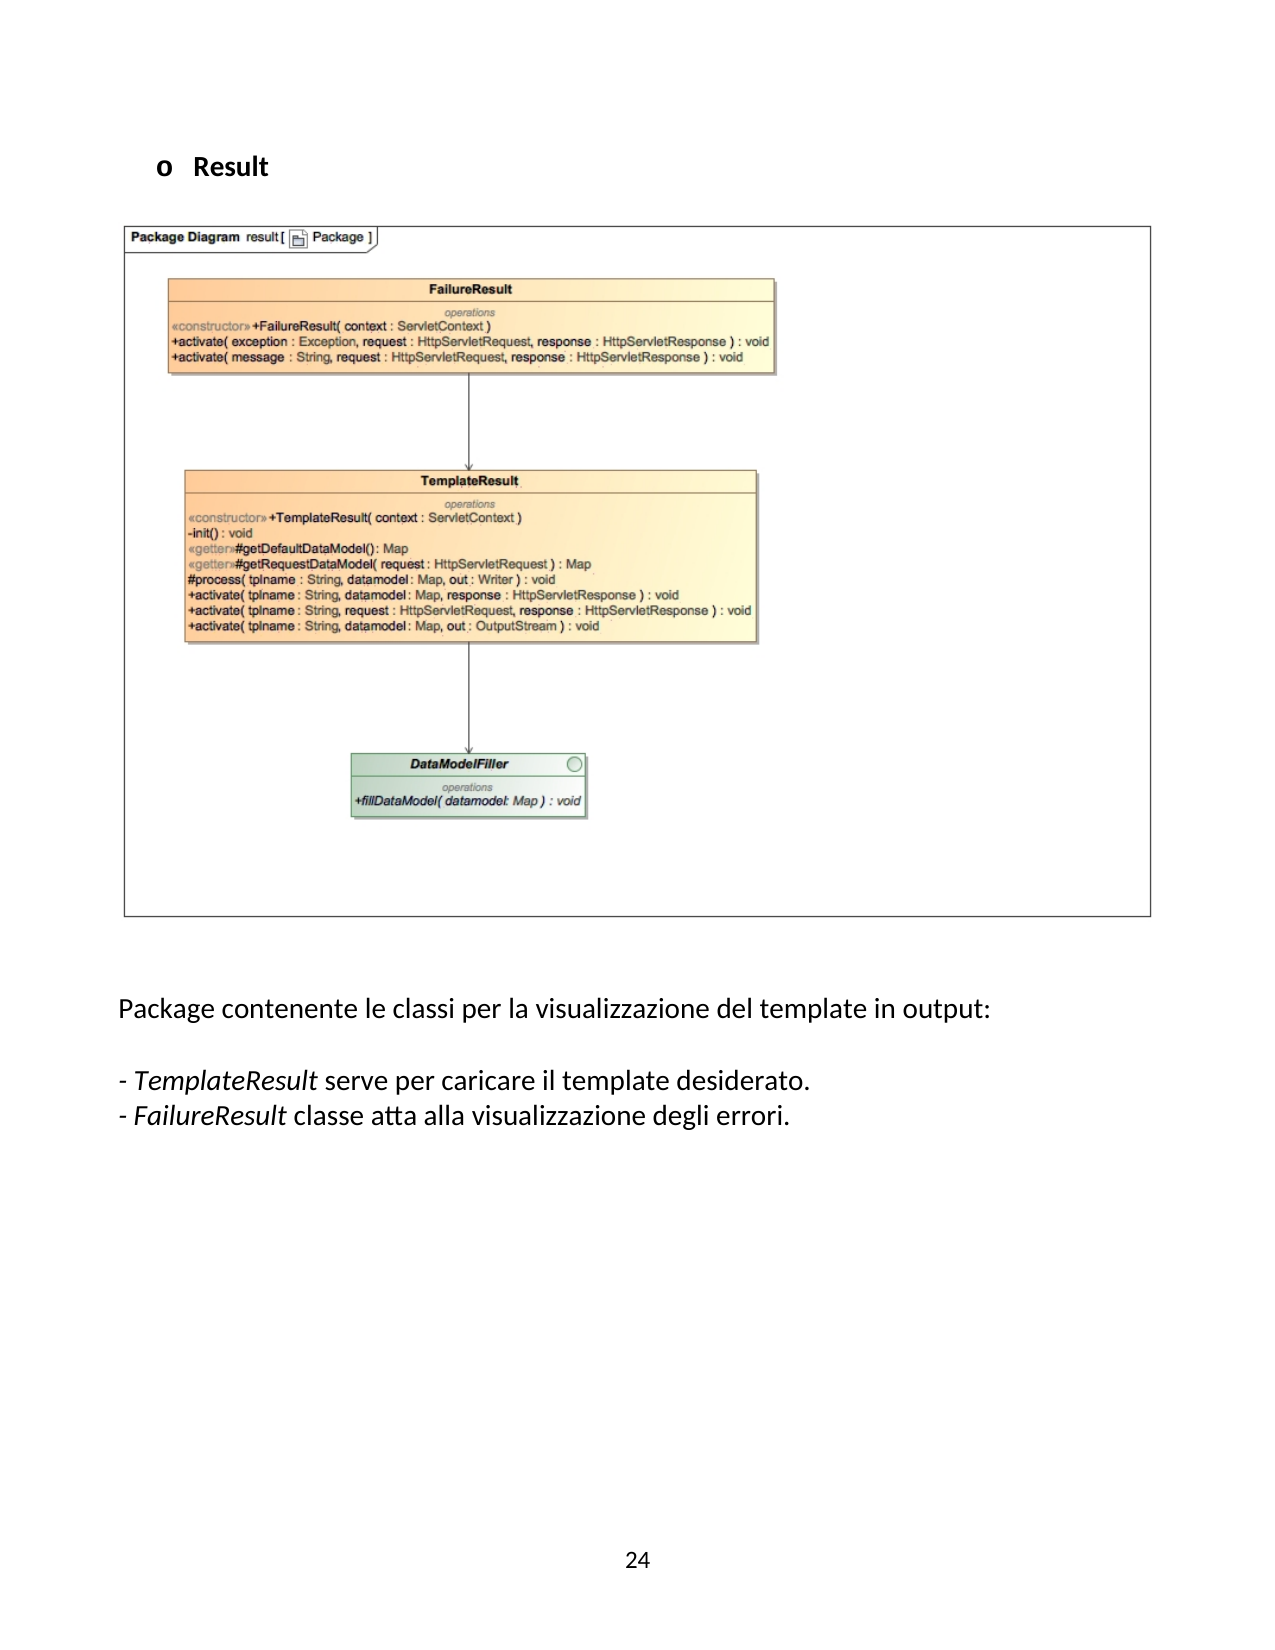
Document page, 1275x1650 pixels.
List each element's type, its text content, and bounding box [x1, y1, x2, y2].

picture [118, 220, 1156, 922]
list Result [156, 148, 1157, 185]
text Package contenente le classi per la visualizzazione del template in output: [118, 990, 1157, 1026]
text - FailureResult classe atta alla visualizzazione degli errori. [118, 1097, 1157, 1133]
text - TemplateResult serve per caricare il template desiderato. [118, 1062, 1157, 1097]
